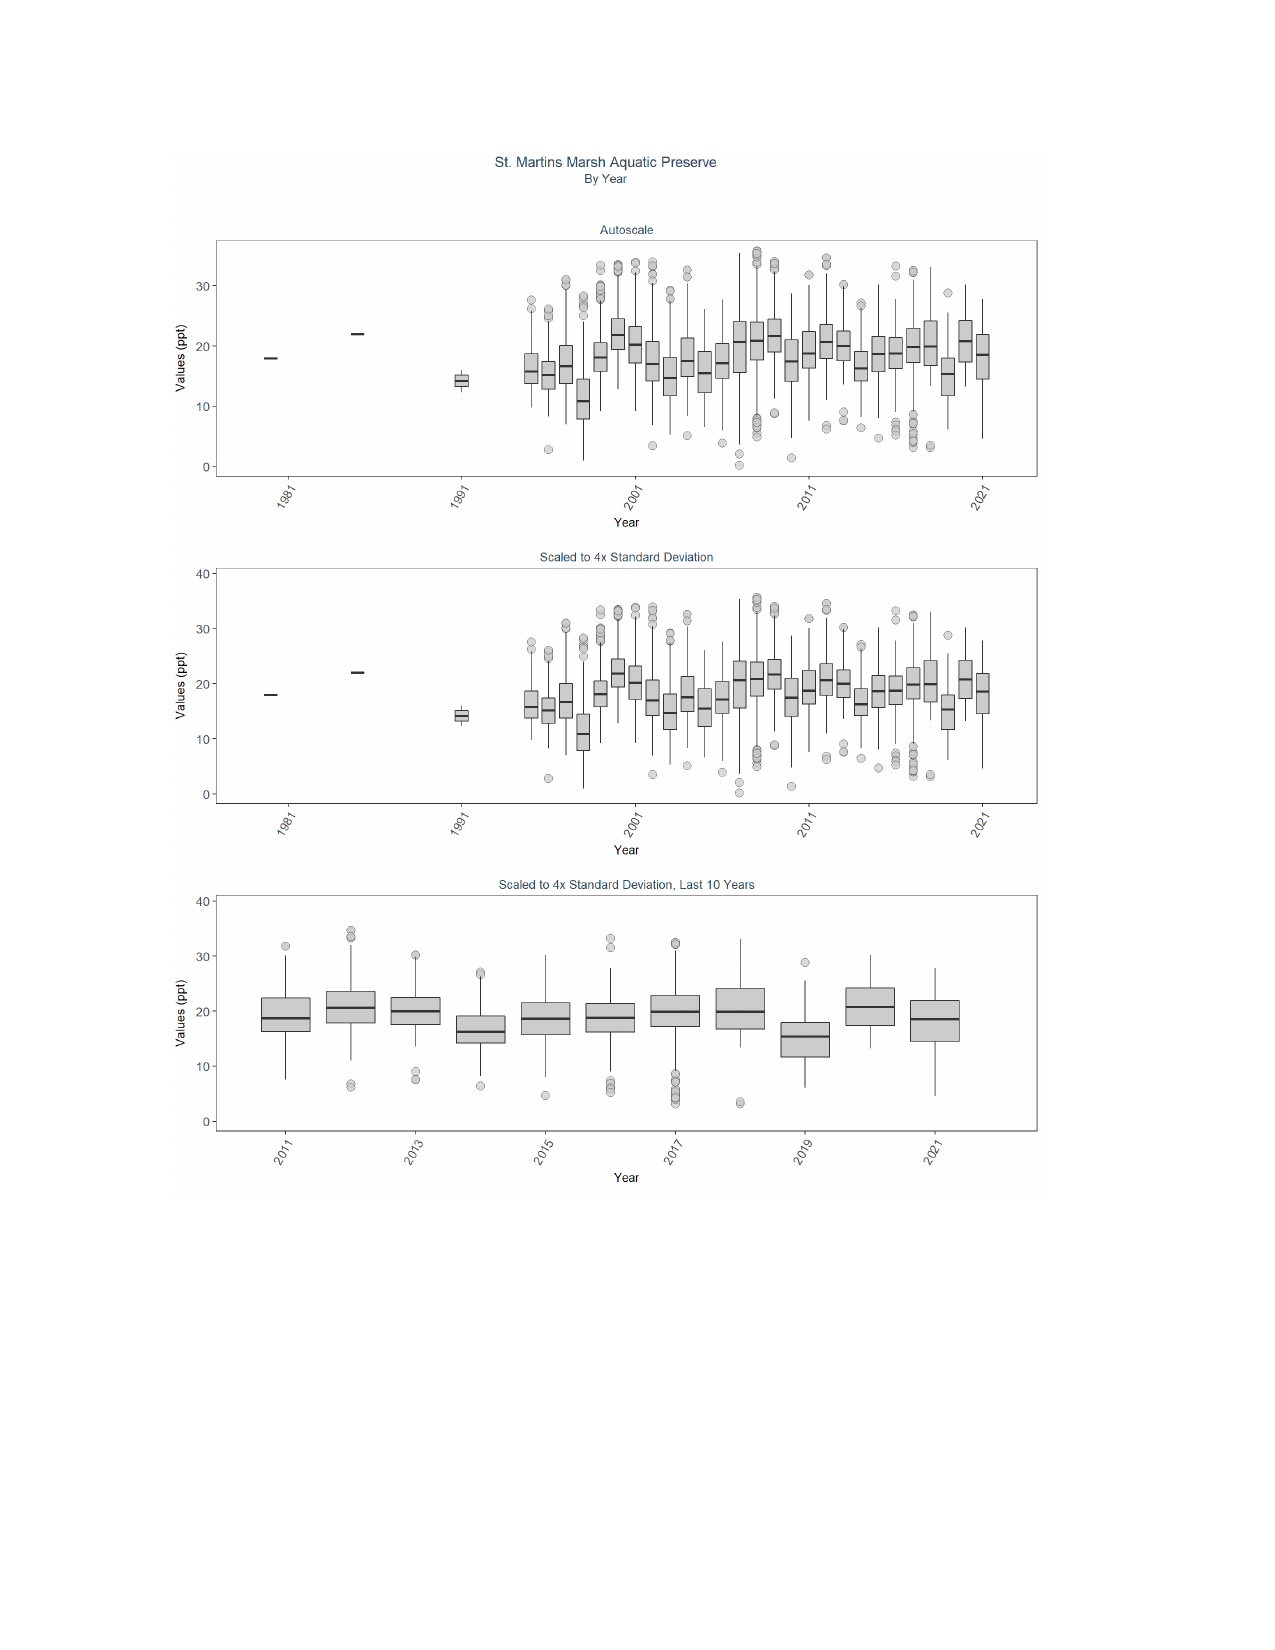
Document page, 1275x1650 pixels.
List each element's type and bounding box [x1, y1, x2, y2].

picture [168, 150, 1044, 1200]
